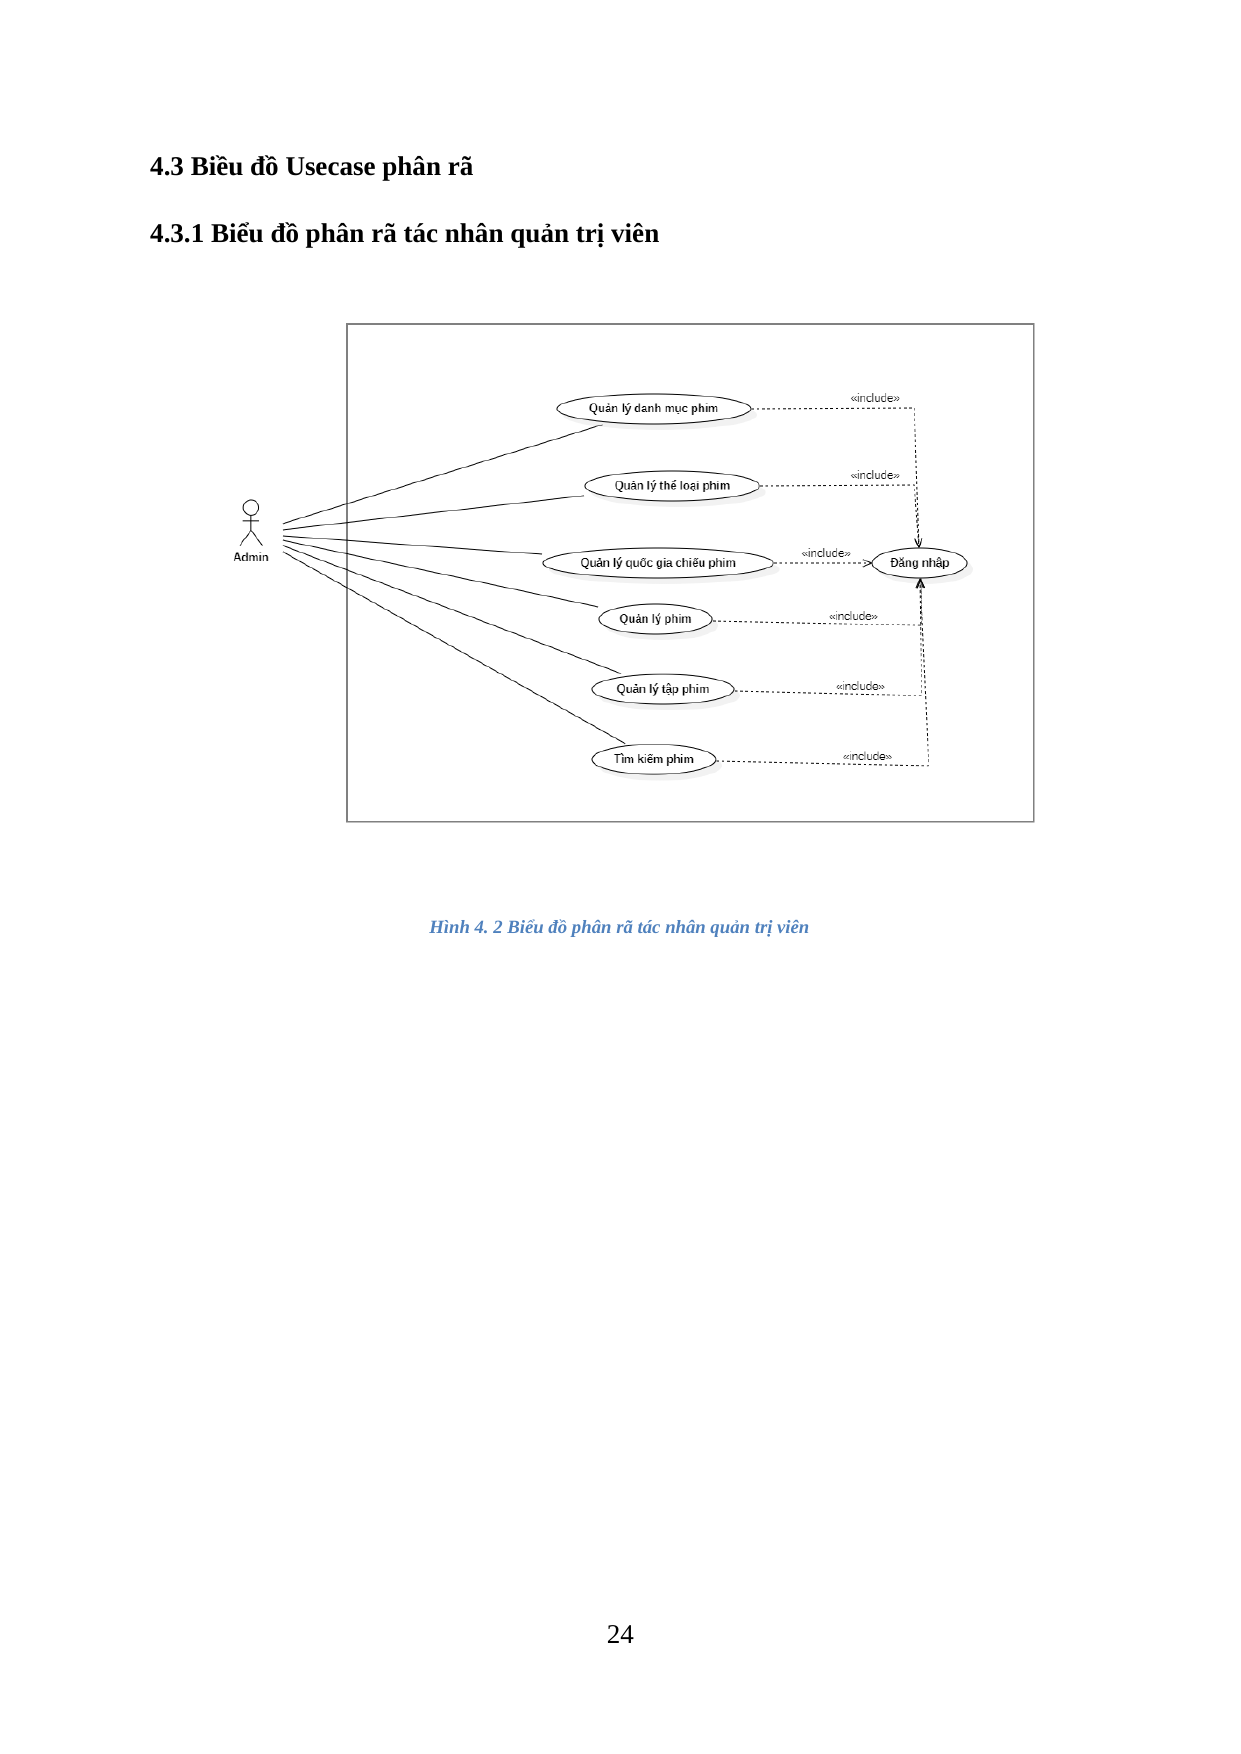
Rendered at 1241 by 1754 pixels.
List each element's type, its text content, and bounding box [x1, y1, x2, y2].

text Hình 4. 2 Biểu đồ phân rã tác nhân quản trị viên [150, 916, 1090, 938]
subtitle 4.3 Biều đồ Usecase phân rã [150, 150, 1090, 181]
subtitle 4.3.1 Biểu đồ phân rã tác nhân quản trị viên [150, 217, 1090, 249]
picture [150, 276, 1091, 901]
